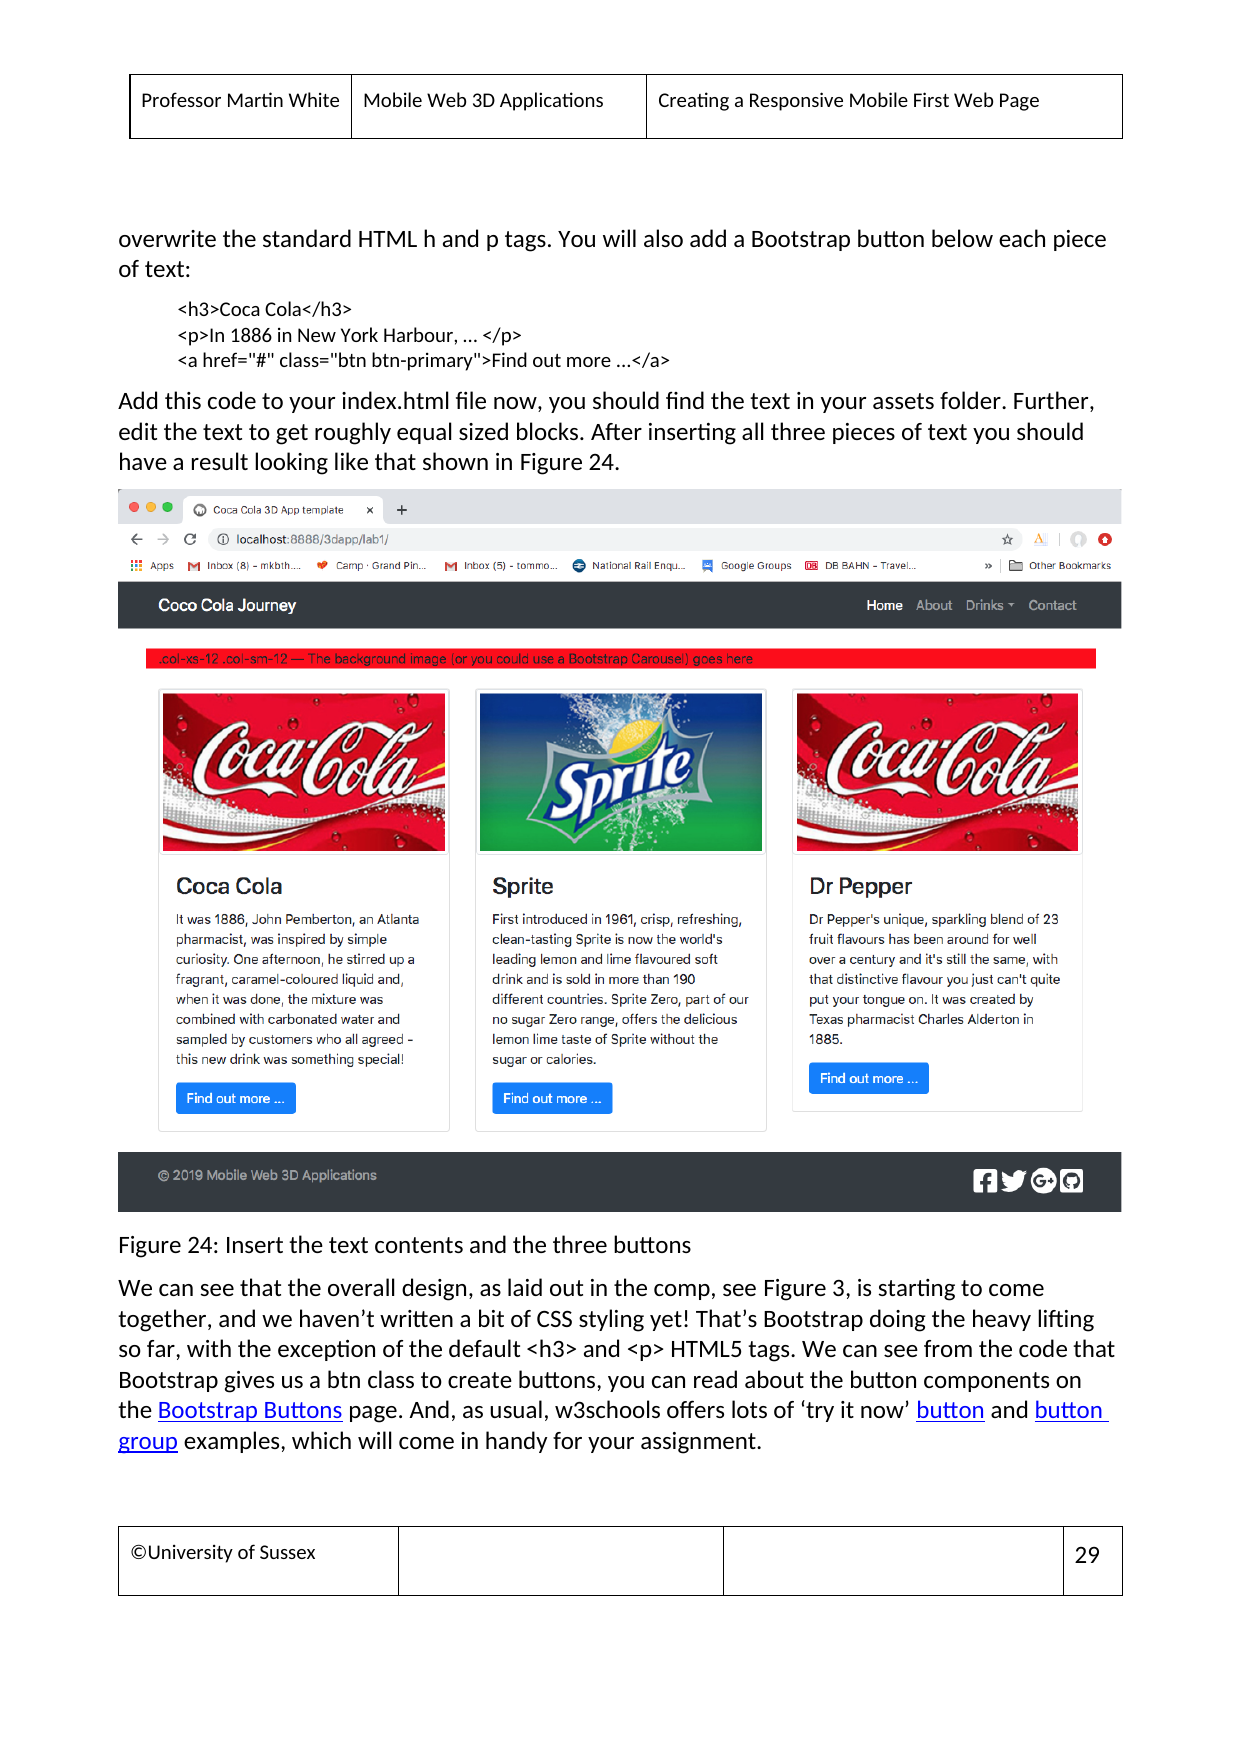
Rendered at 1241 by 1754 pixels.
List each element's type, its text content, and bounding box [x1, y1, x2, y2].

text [118, 223, 1122, 284]
text Figure 24: Insert the text contents and the three buttons [118, 1229, 1122, 1260]
text <p>In 1886 in New York Harbour, … </p> [177, 322, 1122, 347]
text <h3>Coca Cola</h3> [177, 297, 1122, 322]
text We can see that the overall design, as laid out in the comp, see Figure 3, is starting to come together, and we haven’t written a bit of CSS styling yet! That’s Bootstrap doing the heavy lifting so far, with the exception of the default <h3> and <p> HTML5 tags. We can see from the code that Bootstrap gives us a btn class to create buttons, you can read about the button components on the Bootstrap Buttons page. And, as usual, w3schools offers lots of ‘try it now’ button and button group examples, which will come in handy for your assignment. [118, 1273, 1122, 1456]
picture [118, 489, 1122, 1217]
text <a href="#" class="btn btn-primary">Find out more ...</a> [177, 347, 1122, 373]
text Add this code to your index.html file now, you should find the text in your assets folder. Further, edit the text to get roughly equal sized blocks. After inserting all three pieces of text you should have a result looking like that shown in Figure 24. [118, 385, 1122, 477]
